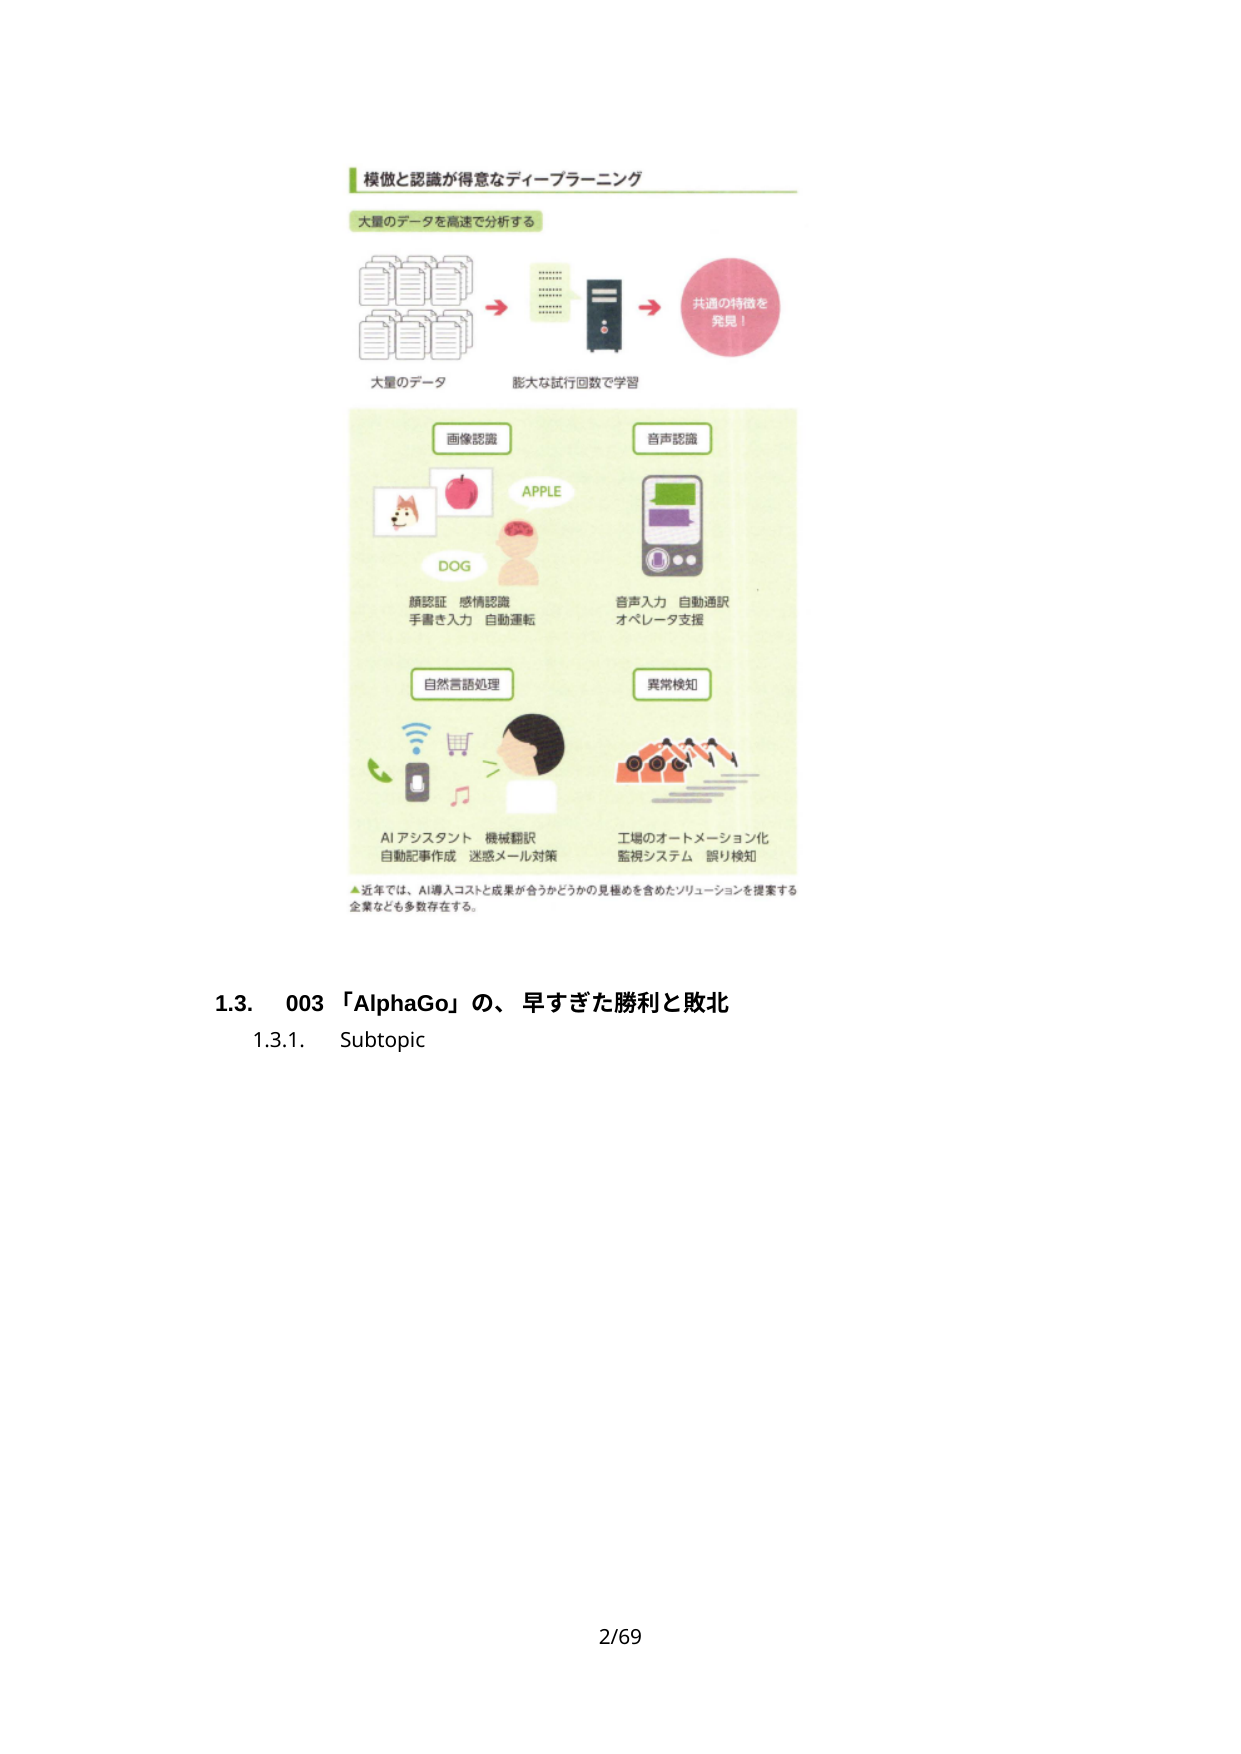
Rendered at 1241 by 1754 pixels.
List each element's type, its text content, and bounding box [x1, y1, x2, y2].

picture [339, 158, 811, 917]
subtitle 003 「AlphaGo」の、 早すぎた勝利と敗北 [215, 983, 1058, 1021]
list Subtopic [252, 1021, 1063, 1058]
